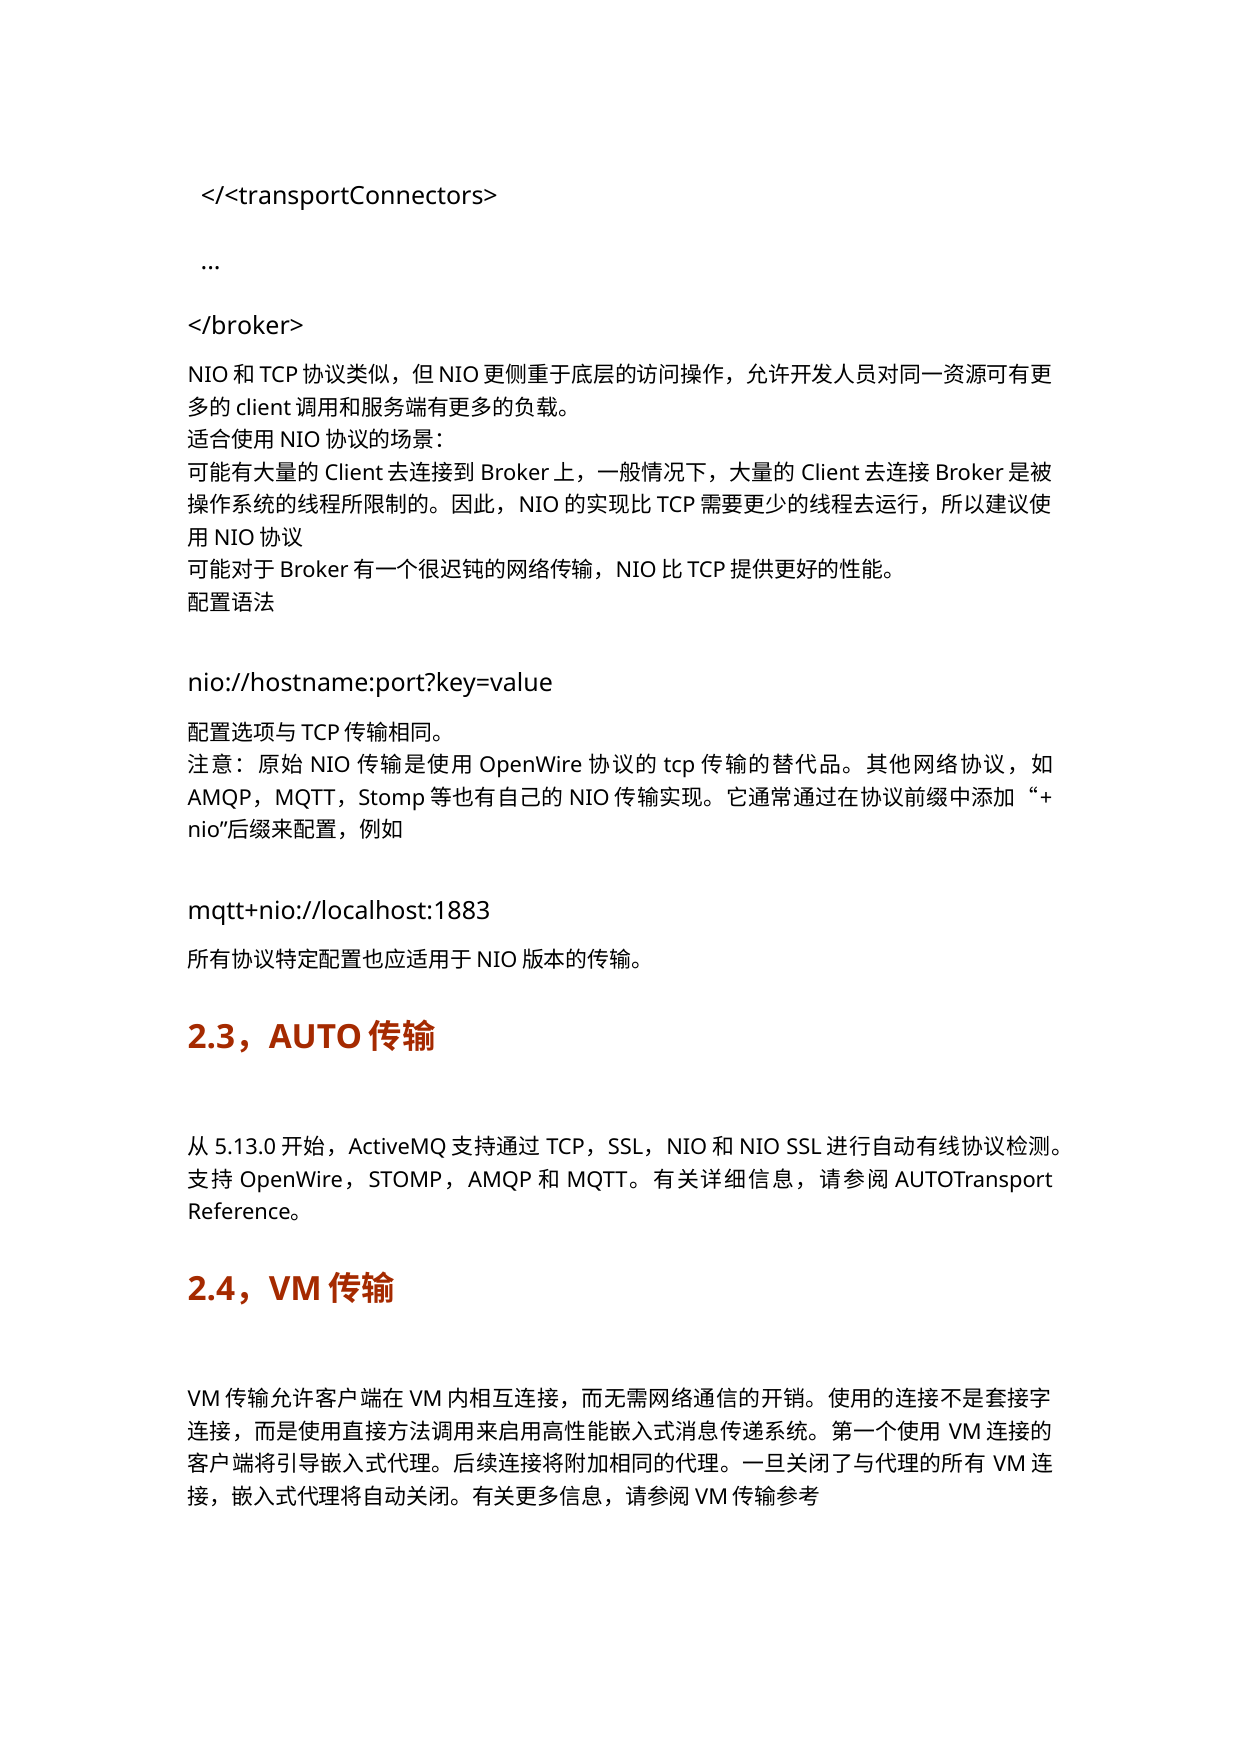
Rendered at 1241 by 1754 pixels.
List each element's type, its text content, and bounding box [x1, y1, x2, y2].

text 注意：原始NIO传输是使用OpenWire协议的tcp传输的替代品。其他网络协议，如AMQP，MQTT，Stomp等也有自己的NIO传输实现。它通常通过在协议前缀中添加“+ nio”后缀来配置，例如 [187, 747, 1053, 844]
text 配置选项与TCP传输相同。 [187, 714, 1053, 747]
subtitle 2.4，VM传输 [187, 1253, 1053, 1318]
subtitle 2.3，AUTO传输 [187, 1002, 1053, 1067]
text 配置语法 [187, 584, 1053, 617]
text 适合使用NIO协议的场景： [187, 422, 1053, 454]
text nio://hostname:port?key=value [187, 649, 1053, 714]
text VM传输允许客户端在VM内相互连接，而无需网络通信的开销。使用的连接不是套接字连接，而是使用直接方法调用来启用高性能嵌入式消息传递系统。第一个使用VM连接的客户端将引导嵌入式代理。后续连接将附加相同的代理。一旦关闭了与代理的所有VM连接，嵌入式代理将自动关闭。有关更多信息，请参阅VM传输参考 [187, 1381, 1053, 1511]
text 可能有大量的Client去连接到Broker上，一般情况下，大量的Client去连接Broker是被操作系统的线程所限制的。因此，NIO的实现比TCP需要更少的线程去运行，所以建议使用NIO协议 [187, 454, 1053, 552]
text </<transportConnectors> [187, 162, 1053, 227]
text 所有协议特定配置也应适用于NIO版本的传输。 [187, 942, 1053, 974]
text ... [187, 227, 1053, 292]
text 可能对于Broker有一个很迟钝的网络传输，NIO比TCP提供更好的性能。 [187, 552, 1053, 584]
text 从5.13.0开始，ActiveMQ支持通过TCP，SSL，NIO和NIO SSL进行自动有线协议检测。支持OpenWire，STOMP，AMQP和MQTT。有关详细信息，请参阅AUTOTransport Reference。 [187, 1129, 1053, 1226]
text NIO和TCP协议类似，但NIO更侧重于底层的访问操作，允许开发人员对同一资源可有更多的client调用和服务端有更多的负载。 [187, 357, 1053, 422]
text </broker> [187, 292, 1053, 357]
text mqtt+nio://localhost:1883 [187, 877, 1053, 942]
